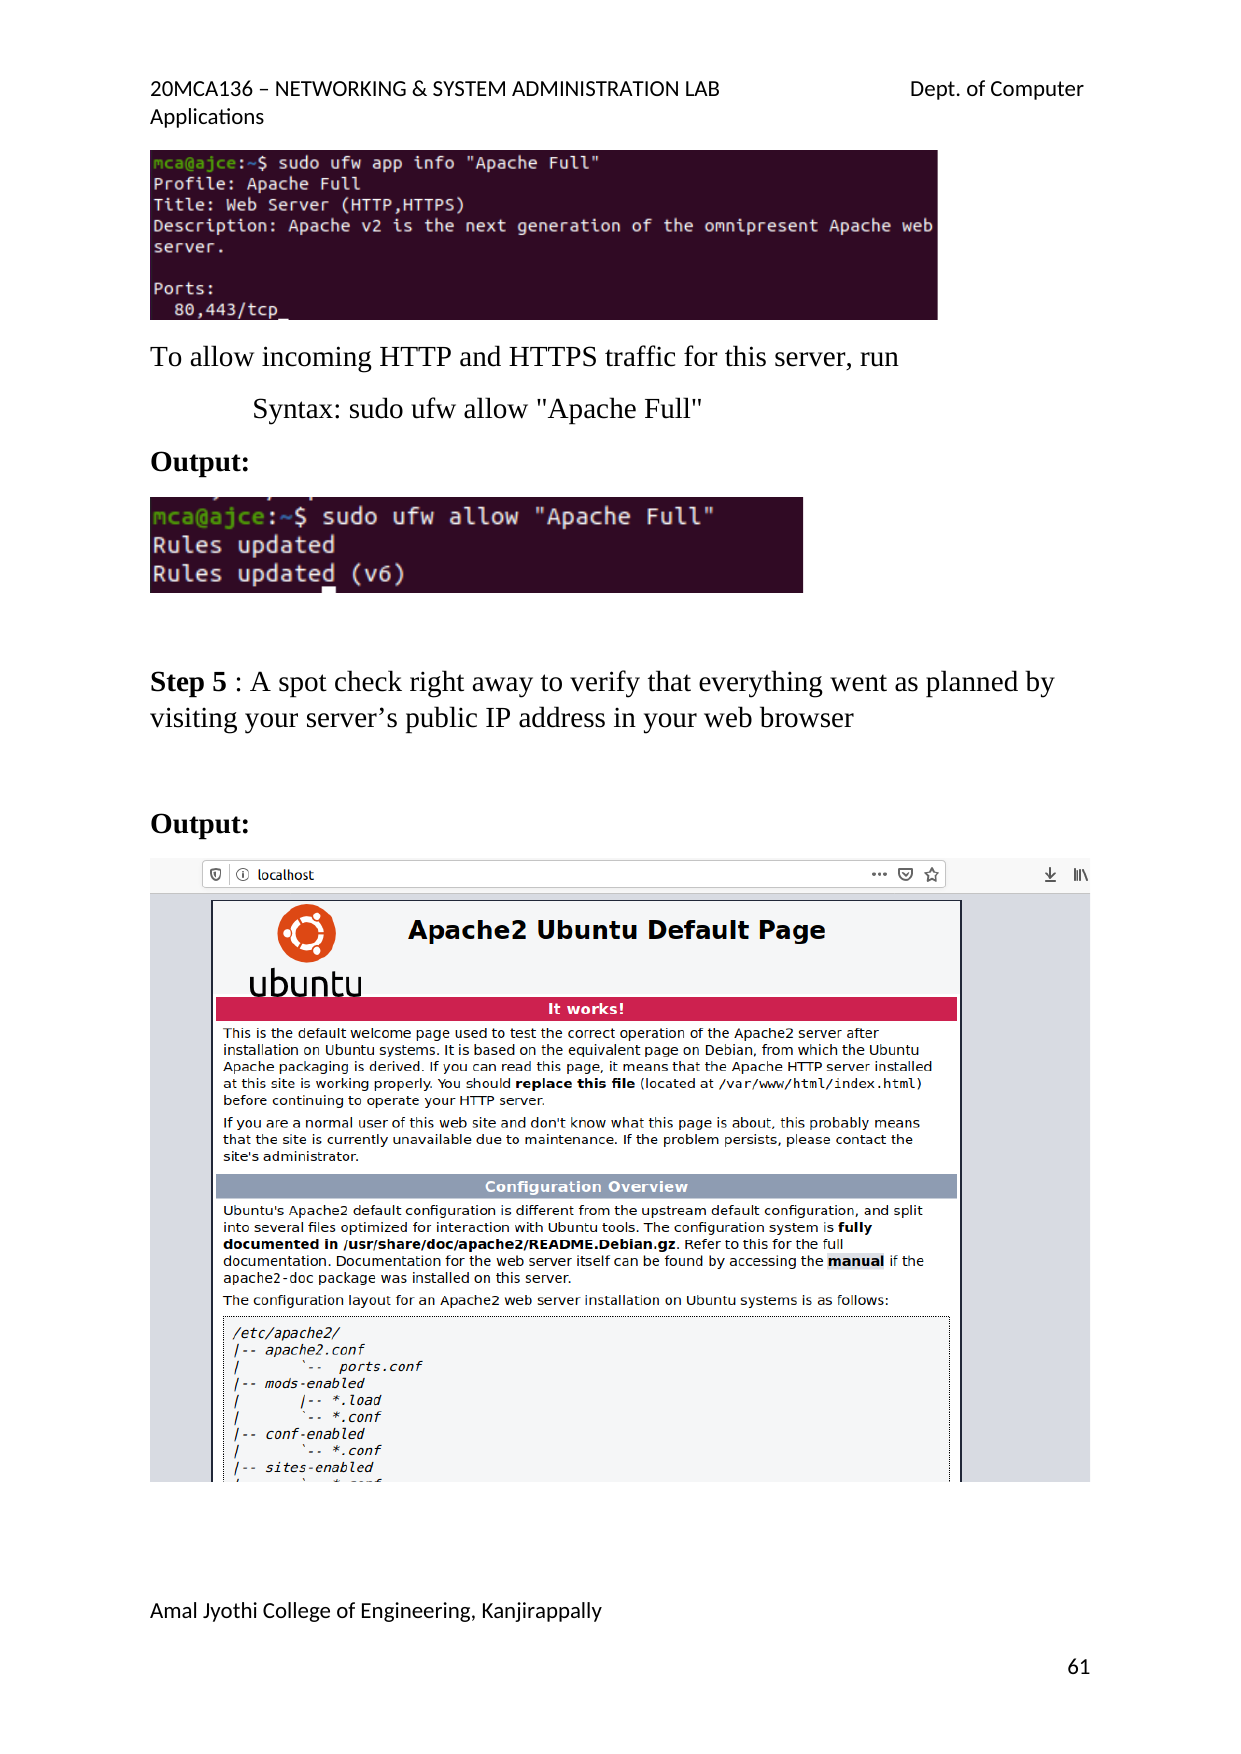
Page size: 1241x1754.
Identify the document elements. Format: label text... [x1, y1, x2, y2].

text Output: [150, 444, 1090, 478]
picture [150, 150, 938, 320]
picture [150, 858, 1091, 1482]
text Step 5 : A spot check right away to verify that everything went as planned by visiting your server’s public IP address in your web browser [150, 664, 1090, 734]
text To allow incoming HTTP and HTTPS traffic for this server, run [150, 339, 1090, 372]
picture [150, 497, 804, 593]
text Syntax: sudo ufw allow "Apache Full" [348, 391, 1090, 425]
text Output: [150, 806, 1090, 839]
